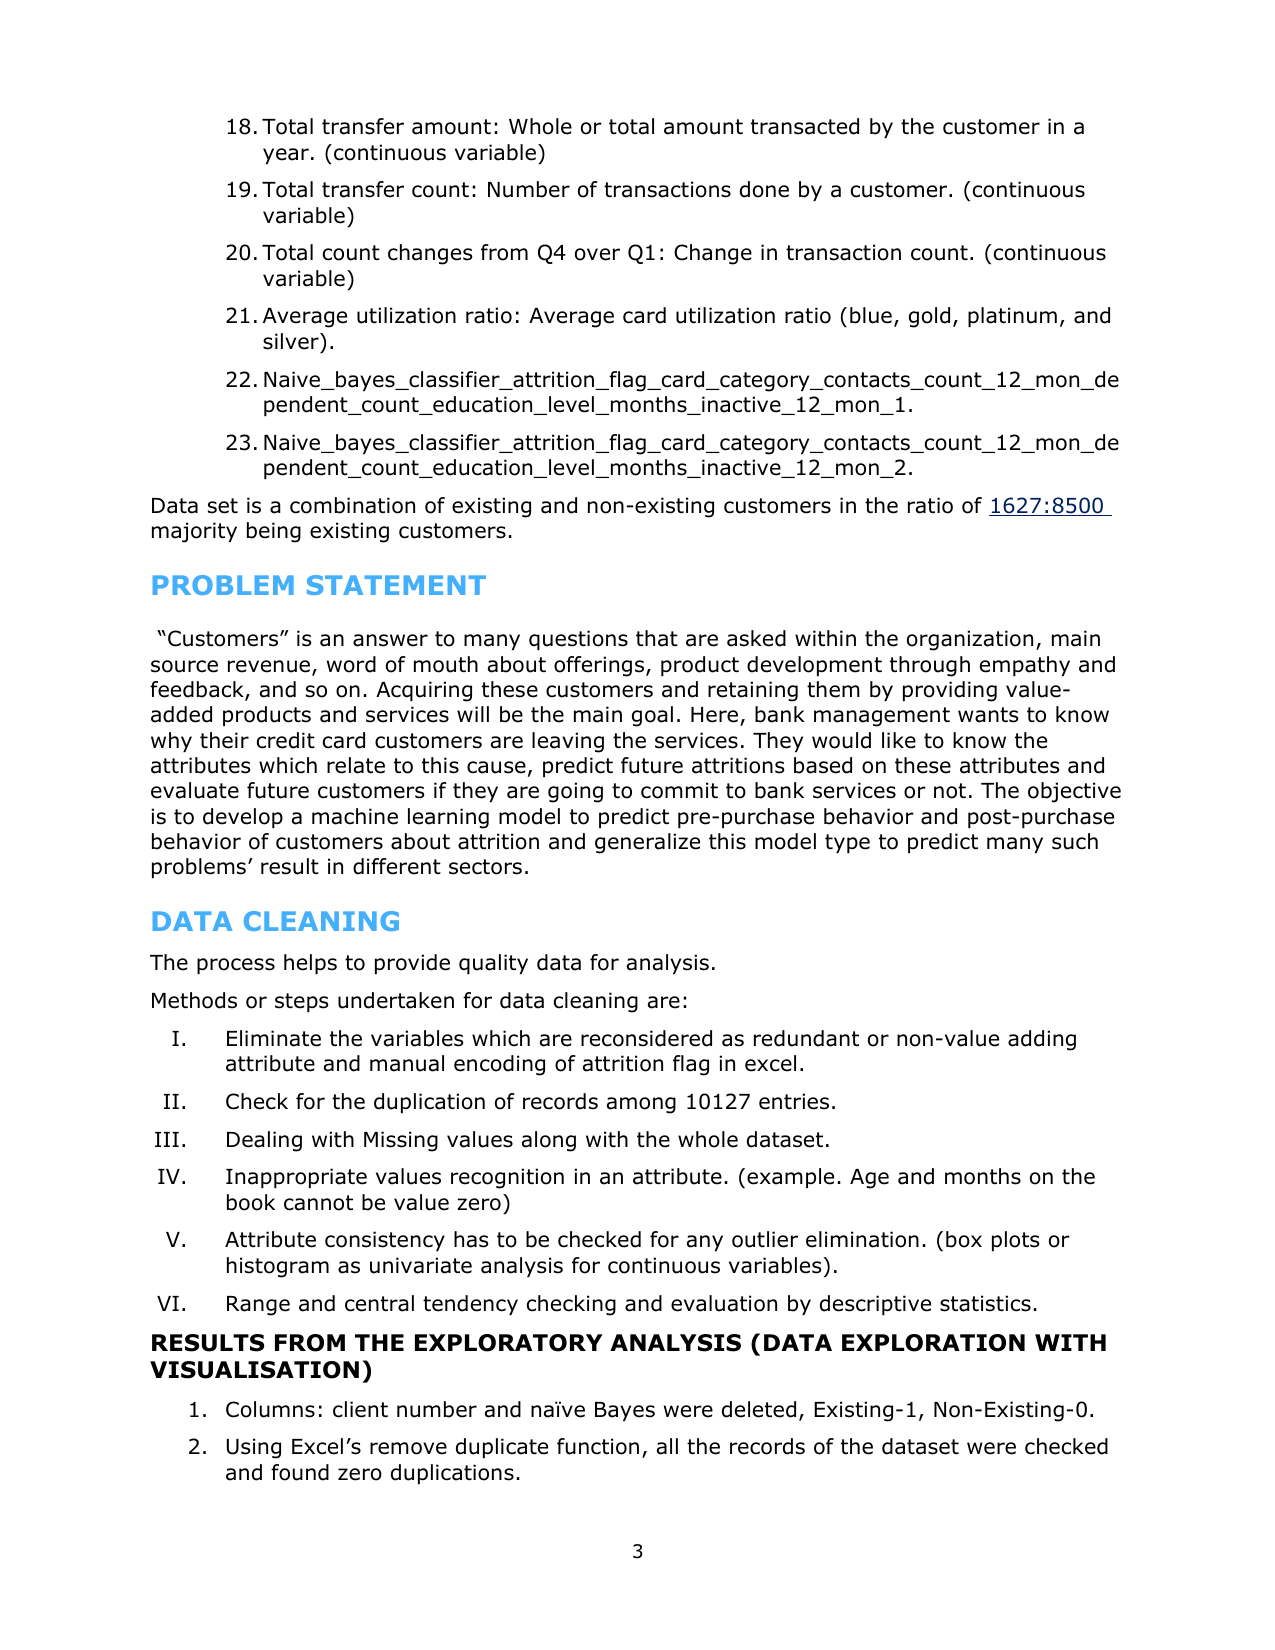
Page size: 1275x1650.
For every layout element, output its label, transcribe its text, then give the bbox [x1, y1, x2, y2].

text The process helps to provide quality data for analysis. [150, 949, 1125, 975]
list Attribute consistency has to be checked for any outlier elimination. (box plots or histogram as univariate analysis for continuous variables). [187, 1227, 1125, 1278]
subtitle Data cleaning [150, 904, 1125, 937]
text ReSults from the exploratory analysis (data exploration with visualisation) [150, 1328, 1125, 1383]
list Range and central tendency checking and evaluation by descriptive statistics. [187, 1290, 1125, 1315]
list Check for the duplication of records among 10127 entries. [187, 1088, 1125, 1113]
list Average utilization ratio: Average card utilization ratio (blue, gold, platinum, and silver). [225, 303, 1125, 354]
list Naive_bayes_classifier_attrition_flag_card_category_contacts_count_12_mon_dependent_count_education_level_months_inactive_12_mon_2. [225, 429, 1125, 480]
text Methods or steps undertaken for data cleaning are: [150, 987, 1125, 1013]
list Total transfer count: Number of transactions done by a customer. (continuous variable) [225, 177, 1125, 227]
list Eliminate the variables which are reconsidered as redundant or non-value adding attribute and manual encoding of attrition flag in excel. [187, 1025, 1125, 1076]
list Total transfer amount: Whole or total amount transacted by the customer in a year. (continuous variable) [225, 114, 1125, 164]
list Inappropriate values recognition in an attribute. (example. Age and months on the book cannot be value zero) [187, 1164, 1125, 1214]
list Using Excel’s remove duplicate function, all the records of the dataset were checked and found zero duplications. [187, 1434, 1125, 1484]
text Data set is a combination of existing and non-existing customers in the ratio of 1627:8500 majority being existing customers. [150, 492, 1125, 543]
list Columns: client number and naïve Bayes were deleted, Existing-1, Non-Existing-0. [187, 1396, 1125, 1421]
list Dealing with Missing values along with the whole dataset. [187, 1126, 1125, 1151]
list Naive_bayes_classifier_attrition_flag_card_category_contacts_count_12_mon_dependent_count_education_level_months_inactive_12_mon_1. [225, 366, 1125, 417]
list Total count changes from Q4 over Q1: Change in transaction count. (continuous variable) [225, 240, 1125, 291]
subtitle Problem statement [150, 568, 1125, 601]
subtitle “Customers” is an answer to many questions that are asked within the organization, main source revenue, word of mouth about offerings, product development through empathy and feedback, and so on. Acquiring these customers and retaining them by providing value-added products and services will be the main goal. Here, bank management wants to know why their credit card customers are leaving the services. They would like to know the attributes which relate to this cause, predict future attritions based on these attributes and evaluate future customers if they are going to commit to bank services or not. The objective is to develop a machine learning model to predict pre-purchase behavior and post-purchase behavior of customers about attrition and generalize this model type to predict many such problems’ result in different sectors. [150, 626, 1125, 879]
